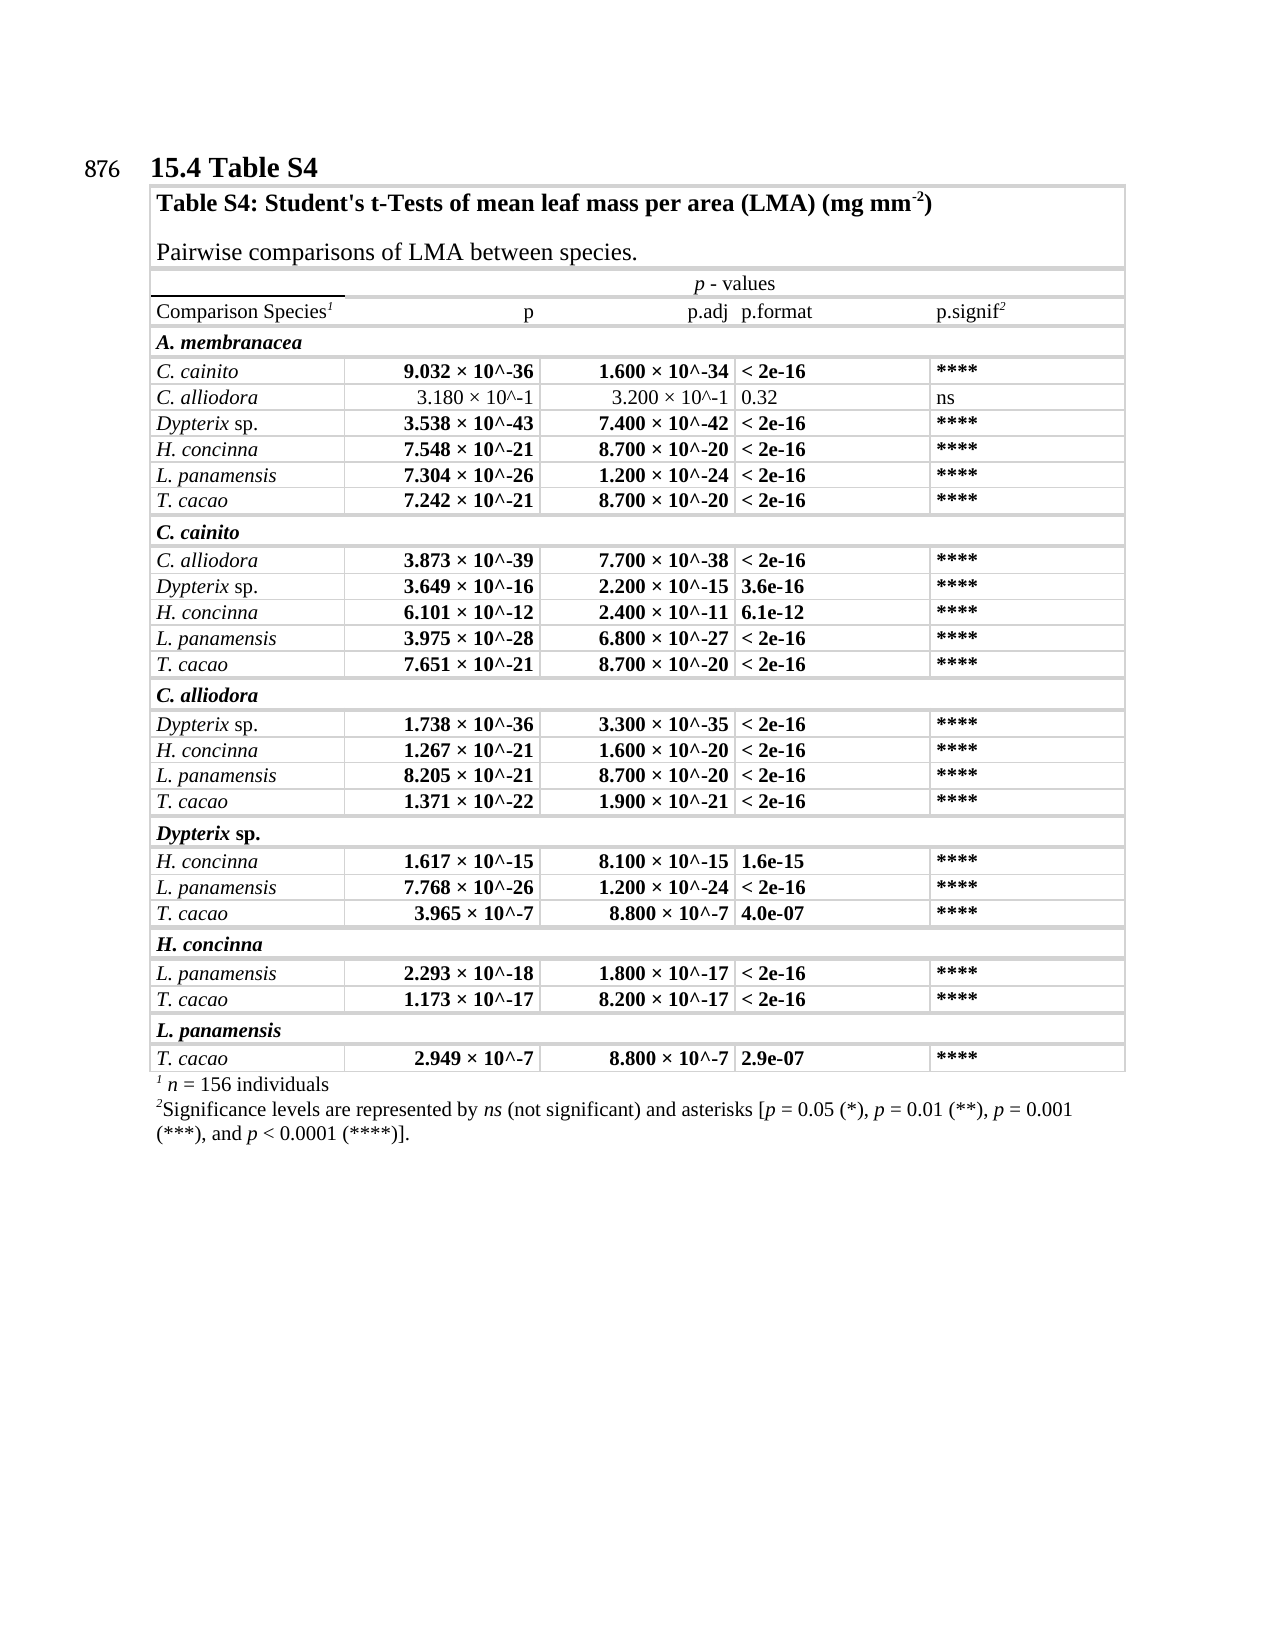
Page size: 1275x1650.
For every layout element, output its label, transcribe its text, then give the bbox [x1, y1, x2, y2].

table_cell 3.6e-16 [736, 574, 929, 598]
table_cell 2.400 × 10^-11 [541, 600, 734, 624]
table_cell < 2e-16 [736, 987, 929, 1011]
table_cell p - values [345, 271, 1124, 295]
table_cell 1.900 × 10^-21 [541, 790, 734, 814]
table_cell 1.617 × 10^-15 [345, 849, 539, 873]
table_cell 8.700 × 10^-20 [541, 763, 734, 788]
table_cell 8.700 × 10^-20 [541, 652, 734, 676]
subtitle 15.4 Table S4 [150, 150, 1125, 183]
table_cell 3.180 × 10^-1 [345, 385, 539, 409]
table_cell L. panamensis [151, 875, 344, 899]
table_cell H. concinna [151, 738, 344, 762]
table_cell 3.965 × 10^-7 [345, 901, 539, 925]
table_cell **** [931, 712, 1124, 736]
table_cell **** [931, 359, 1124, 383]
table_cell 1.600 × 10^-34 [541, 359, 734, 383]
table_cell ns [931, 385, 1124, 409]
table_cell H. concinna [151, 600, 344, 624]
table_cell H. concinna [151, 437, 344, 461]
table_cell **** [931, 875, 1124, 899]
table_cell T. cacao [151, 652, 344, 676]
table_cell p.format [735, 299, 930, 323]
table_cell 7.548 × 10^-21 [345, 437, 539, 461]
table_cell **** [931, 411, 1124, 435]
table_cell T. cacao [151, 901, 344, 925]
table_cell **** [931, 600, 1124, 624]
table_cell [151, 271, 344, 295]
table_cell **** [931, 987, 1124, 1011]
table_cell < 2e-16 [736, 763, 929, 788]
table_cell 9.032 × 10^-36 [345, 359, 539, 383]
table_cell 1.738 × 10^-36 [345, 712, 539, 736]
table_cell T. cacao [151, 987, 344, 1011]
table_cell C. alliodora [151, 680, 1124, 707]
table_cell 2.949 × 10^-7 [345, 1046, 539, 1071]
table_cell C. cainito [151, 517, 1124, 544]
table_cell 1.200 × 10^-24 [541, 463, 734, 487]
table_cell 6.1e-12 [736, 600, 929, 624]
table_cell 8.700 × 10^-20 [541, 437, 734, 461]
table_cell L. panamensis [151, 463, 344, 487]
table_cell **** [931, 901, 1124, 925]
table_cell 1 n = 156 individuals [150, 1072, 1125, 1097]
table_cell H. concinna [151, 930, 1124, 956]
table_cell 1.200 × 10^-24 [541, 875, 734, 899]
table_cell 8.200 × 10^-17 [541, 987, 734, 1011]
table_cell 8.800 × 10^-7 [541, 1046, 734, 1071]
table_cell H. concinna [151, 849, 344, 873]
table_cell 1.371 × 10^-22 [345, 790, 539, 814]
table_cell 8.205 × 10^-21 [345, 763, 539, 788]
table_cell 1.600 × 10^-20 [541, 738, 734, 762]
table_cell Dypterix sp. [151, 574, 344, 598]
table_cell < 2e-16 [736, 738, 929, 762]
table_cell 6.800 × 10^-27 [541, 626, 734, 650]
table_cell Dypterix sp. [151, 411, 344, 435]
table_cell < 2e-16 [736, 712, 929, 736]
table_cell 8.800 × 10^-7 [541, 901, 734, 925]
table_cell 1.6e-15 [736, 849, 929, 873]
table_cell 7.651 × 10^-21 [345, 652, 539, 676]
table_cell A. membranacea [151, 328, 1124, 354]
table_cell **** [931, 548, 1124, 572]
table_cell 3.300 × 10^-35 [541, 712, 734, 736]
table_cell 6.101 × 10^-12 [345, 600, 539, 624]
table_cell Dypterix sp. [151, 712, 344, 736]
table_cell 1.173 × 10^-17 [345, 987, 539, 1011]
table_cell p.signif2 [930, 299, 1124, 323]
table_cell **** [931, 652, 1124, 676]
table_cell < 2e-16 [736, 437, 929, 461]
table_cell < 2e-16 [736, 548, 929, 572]
table_cell **** [931, 626, 1124, 650]
table_cell L. panamensis [151, 1015, 1124, 1042]
table_cell < 2e-16 [736, 961, 929, 985]
table_cell T. cacao [151, 790, 344, 814]
table_cell 7.700 × 10^-38 [541, 548, 734, 572]
table_cell < 2e-16 [736, 411, 929, 435]
table_cell **** [931, 790, 1124, 814]
table_cell 3.538 × 10^-43 [345, 411, 539, 435]
table_cell L. panamensis [151, 961, 344, 985]
table_cell 0.32 [736, 385, 929, 409]
table_cell 3.975 × 10^-28 [345, 626, 539, 650]
table_cell 8.700 × 10^-20 [541, 488, 734, 513]
table_header Table S4: Student's t-Tests of mean leaf mass per area (LMA) (mg mm-2) Pairwise comparisons of LMA between species. [151, 188, 1124, 266]
table_cell **** [931, 463, 1124, 487]
table_cell < 2e-16 [736, 626, 929, 650]
table_cell T. cacao [151, 1046, 344, 1071]
table_cell 7.400 × 10^-42 [541, 411, 734, 435]
table_cell 2.9e-07 [736, 1046, 929, 1071]
table_cell 2Significance levels are represented by ns (not significant) and asterisks [p = 0.05 (*), p = 0.01 (**), p = 0.001 (***), and p < 0.0001 (****)]. [150, 1097, 1125, 1169]
table_cell C. alliodora [151, 385, 344, 409]
table_cell < 2e-16 [736, 875, 929, 899]
table_cell C. alliodora [151, 548, 344, 572]
table_cell < 2e-16 [736, 359, 929, 383]
table_cell Dypterix sp. [151, 818, 1124, 845]
table_cell **** [931, 1046, 1124, 1071]
table_cell 2.293 × 10^-18 [345, 961, 539, 985]
table_cell **** [931, 849, 1124, 873]
table_cell < 2e-16 [736, 488, 929, 513]
table_cell 3.200 × 10^-1 [541, 385, 734, 409]
table_cell 3.649 × 10^-16 [345, 574, 539, 598]
table_cell < 2e-16 [736, 652, 929, 676]
table_cell **** [931, 574, 1124, 598]
table_cell **** [931, 763, 1124, 788]
table_cell 1.267 × 10^-21 [345, 738, 539, 762]
table_cell L. panamensis [151, 626, 344, 650]
table_cell 8.100 × 10^-15 [541, 849, 734, 873]
table_cell **** [931, 437, 1124, 461]
table_cell **** [931, 488, 1124, 513]
table_cell 1.800 × 10^-17 [541, 961, 734, 985]
table_cell 7.304 × 10^-26 [345, 463, 539, 487]
table_cell 4.0e-07 [736, 901, 929, 925]
table_cell 3.873 × 10^-39 [345, 548, 539, 572]
table_cell p [345, 299, 540, 323]
table_cell L. panamensis [151, 763, 344, 788]
table_cell 7.242 × 10^-21 [345, 488, 539, 513]
table_cell C. cainito [151, 359, 344, 383]
table_cell < 2e-16 [736, 790, 929, 814]
table_cell p.adj [540, 299, 735, 323]
table_cell **** [931, 961, 1124, 985]
table_cell 7.768 × 10^-26 [345, 875, 539, 899]
table_cell Comparison Species1 [151, 297, 344, 323]
table_cell 2.200 × 10^-15 [541, 574, 734, 598]
table_cell T. cacao [151, 488, 344, 513]
table_cell **** [931, 738, 1124, 762]
table_cell < 2e-16 [736, 463, 929, 487]
